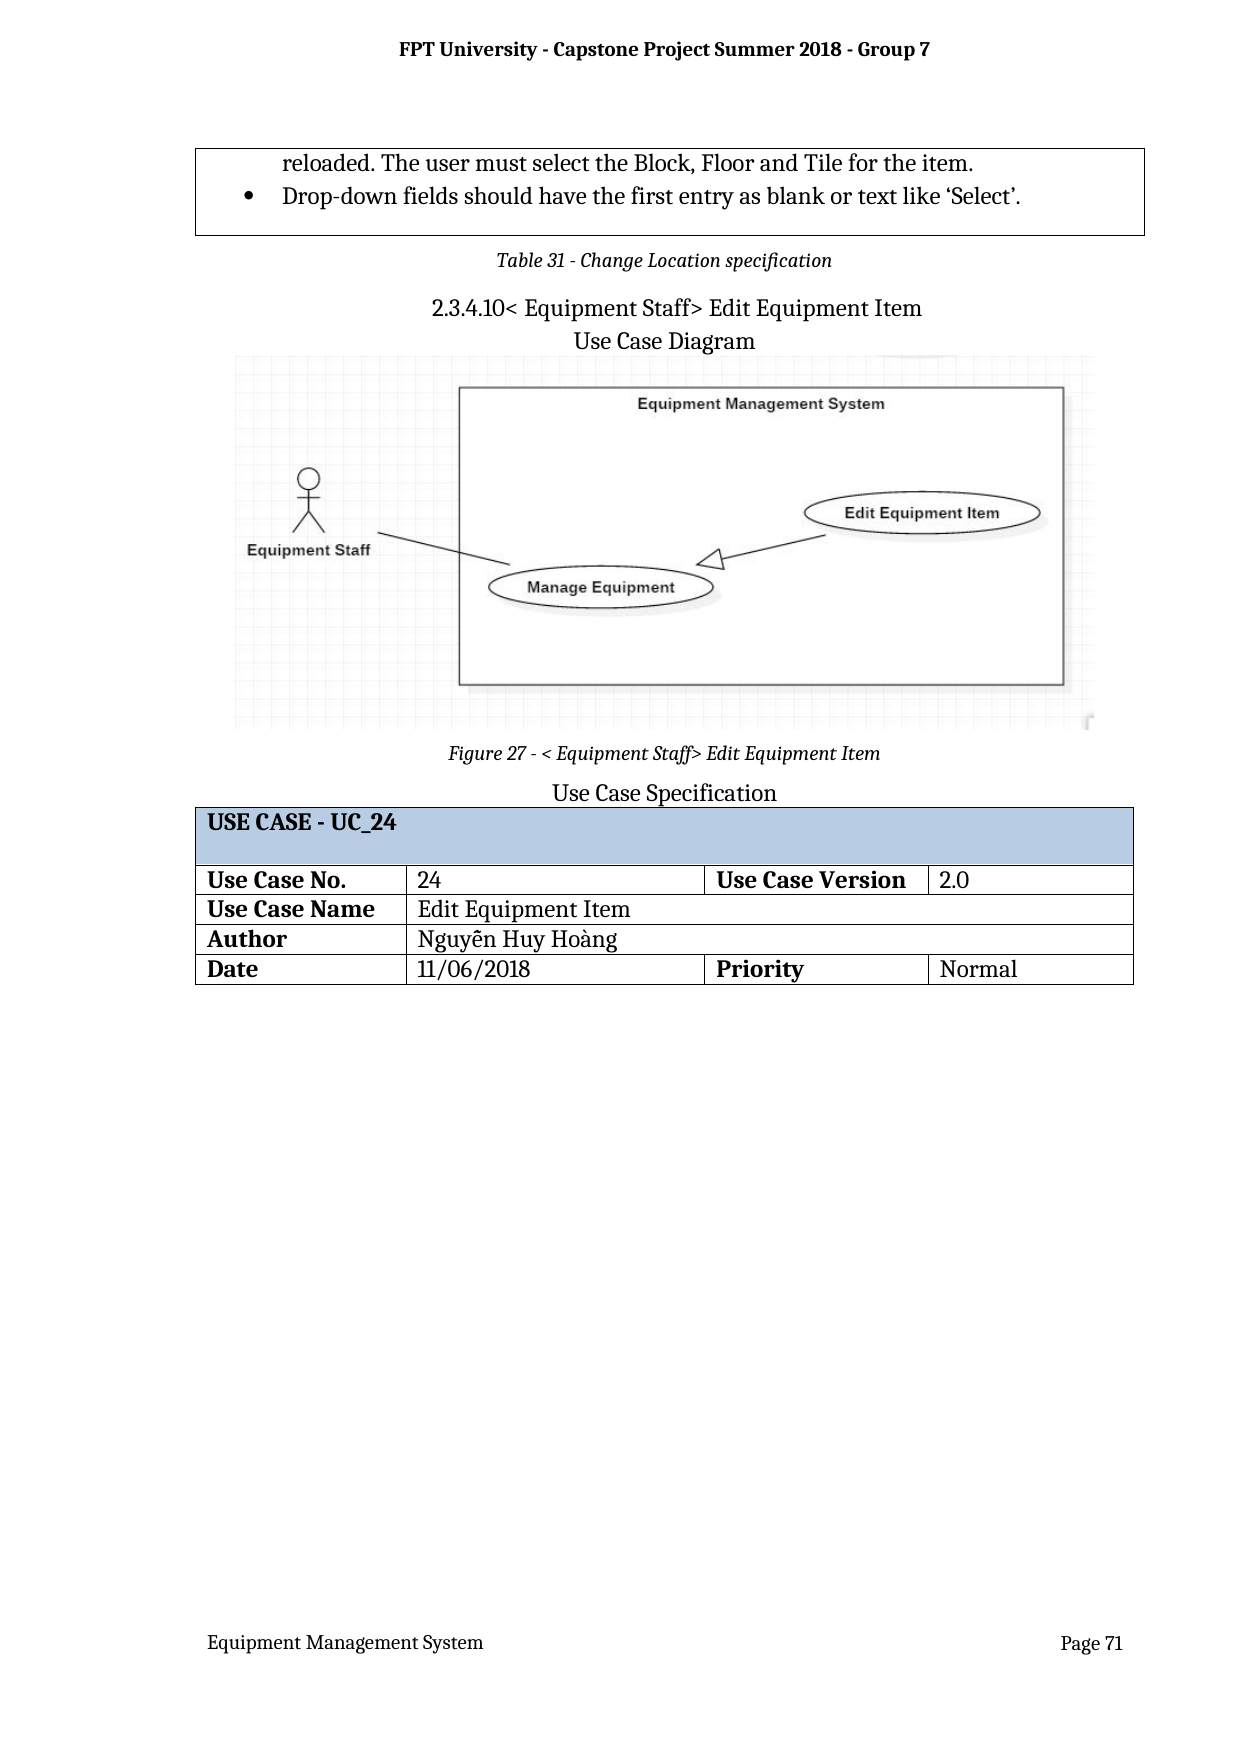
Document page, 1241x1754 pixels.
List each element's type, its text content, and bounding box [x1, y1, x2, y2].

table_cell Use Case Version [705, 866, 928, 894]
table_cell Use Case No. [196, 866, 406, 894]
table_cell Date [196, 955, 406, 984]
table_header USE CASE - UC_24 [196, 808, 1133, 864]
text Use Case Specification [207, 778, 1122, 807]
table_cell Priority [705, 955, 928, 984]
picture [234, 355, 1095, 730]
subtitle 2.3.4.10< Equipment Staff> Edit Equipment Item [432, 293, 1122, 322]
table_cell Use Case Name [196, 895, 406, 924]
text Table 31 - Change Location specification [207, 249, 1122, 273]
table_cell 2.0 [929, 866, 1133, 894]
table_cell Edit Equipment Item [407, 895, 1133, 924]
table_cell Nguyễn Huy Hoàng [407, 925, 1133, 954]
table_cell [196, 149, 1144, 235]
text Use Case Diagram [207, 327, 1122, 355]
table_cell 24 [407, 866, 704, 894]
table_cell 11/06/2018 [407, 955, 704, 984]
table_cell Normal [929, 955, 1133, 984]
table_cell Author [196, 925, 406, 954]
text Figure 27 - < Equipment Staff> Edit Equipment Item [207, 742, 1122, 766]
